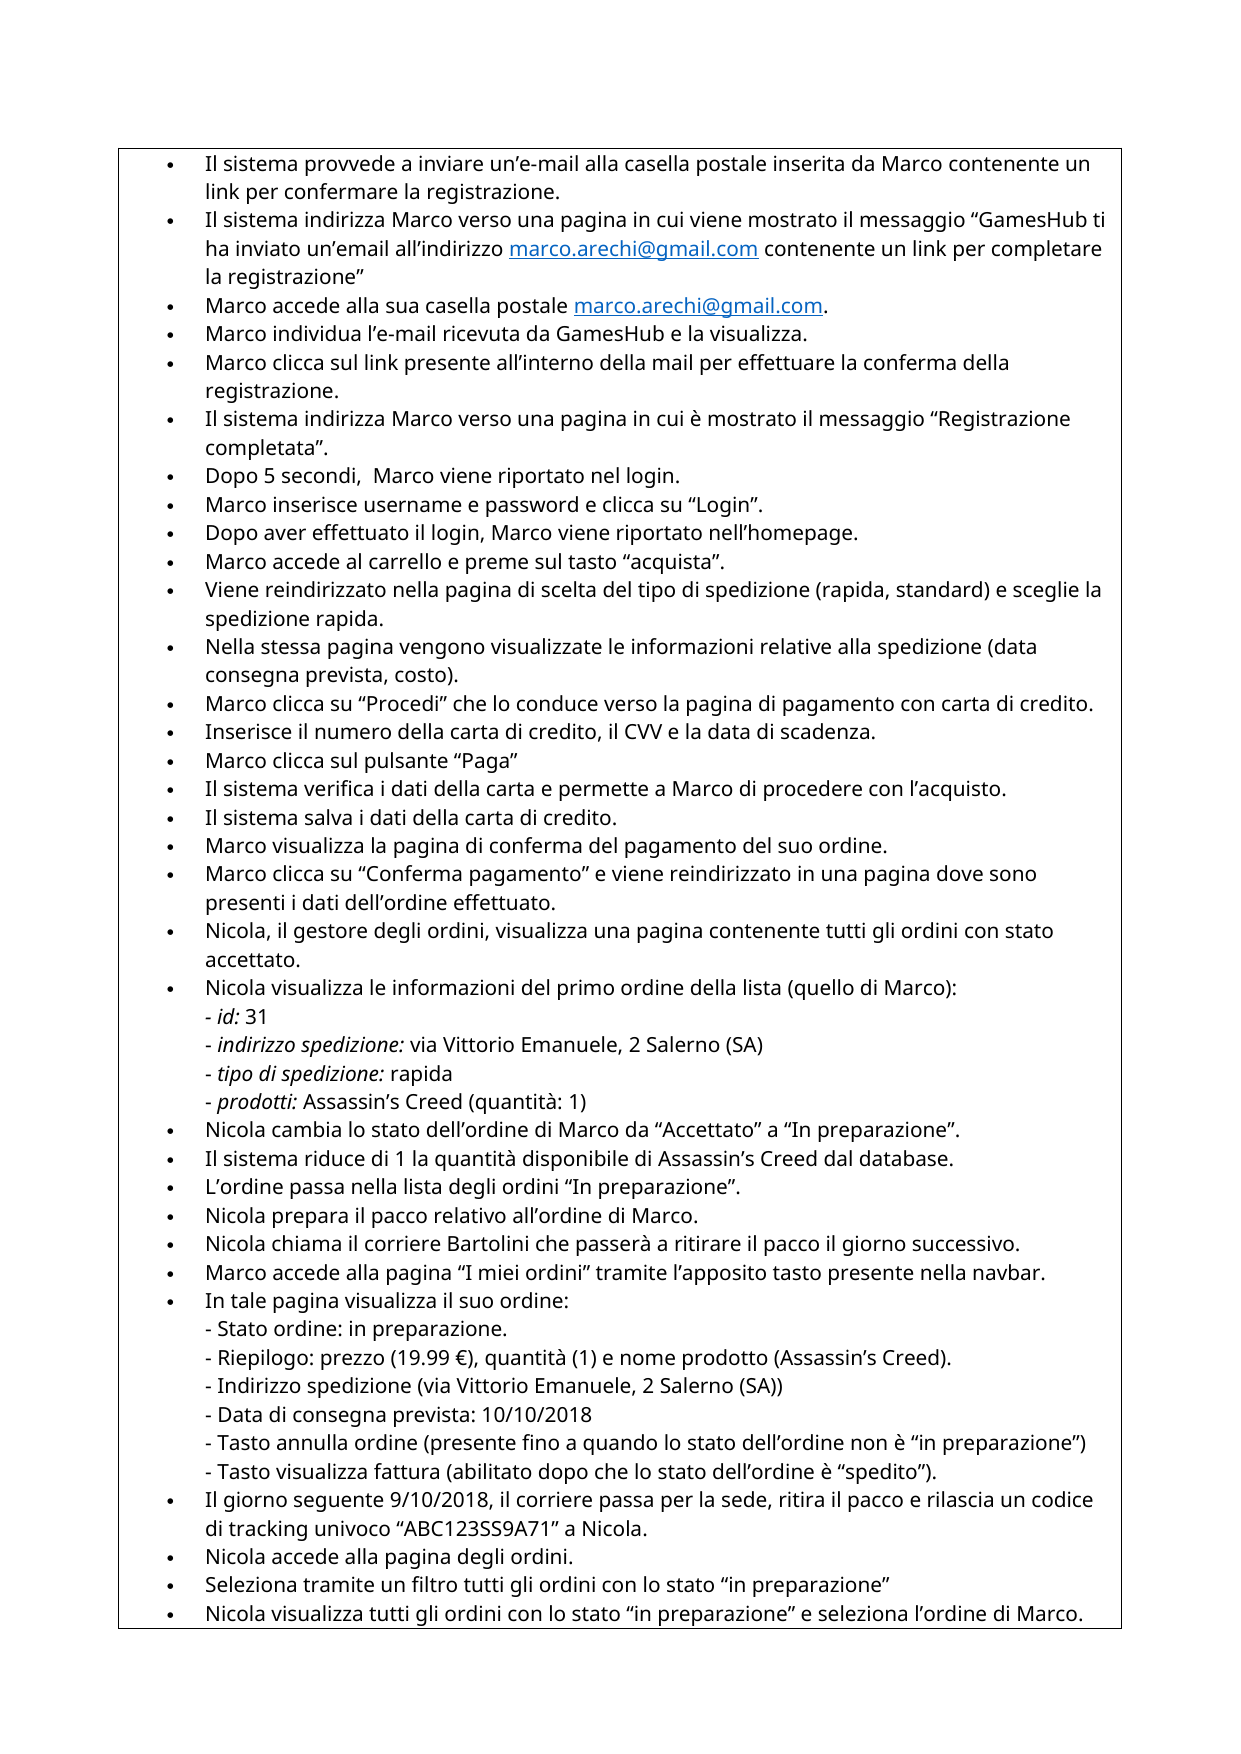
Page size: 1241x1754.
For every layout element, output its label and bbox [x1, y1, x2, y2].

table_cell [119, 149, 1121, 1627]
